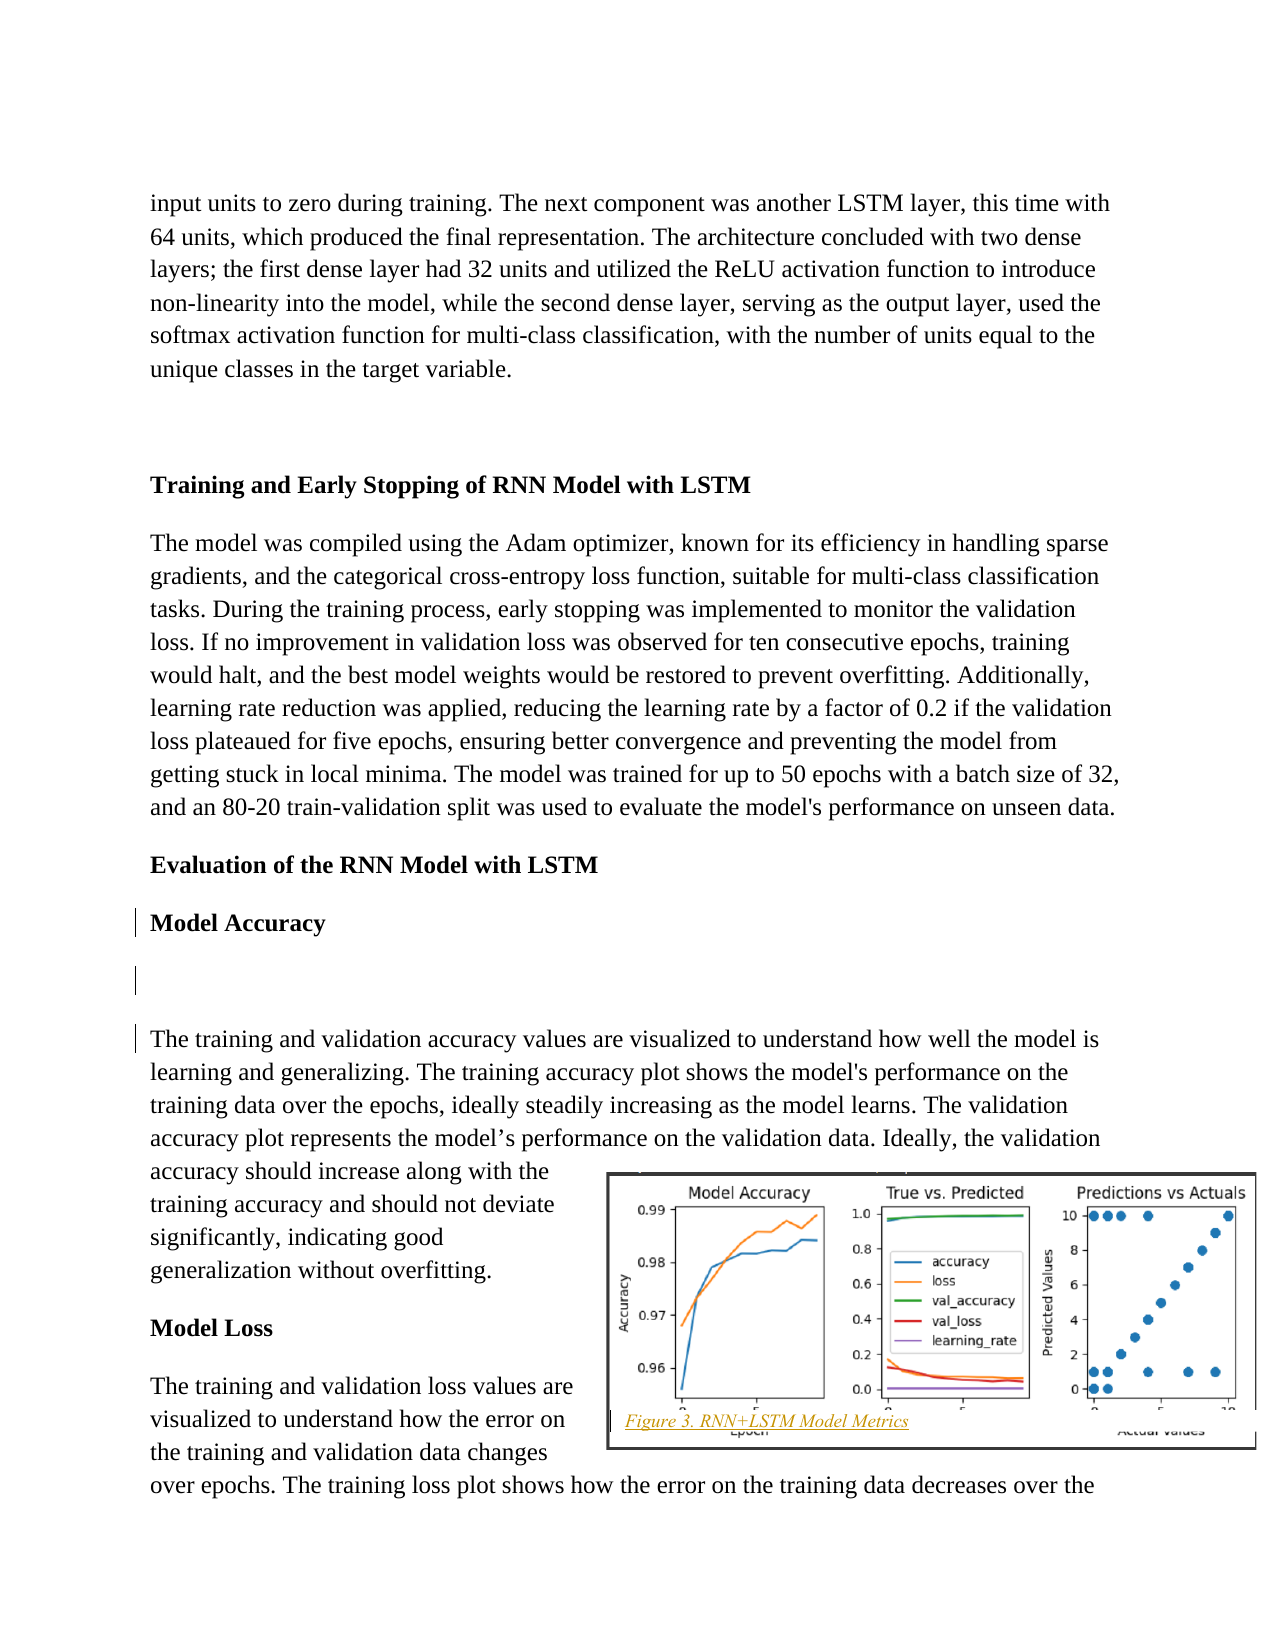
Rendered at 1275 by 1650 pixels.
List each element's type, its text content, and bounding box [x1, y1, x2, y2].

text The training and validation accuracy values are visualized to understand how well the model is learning and generalizing. The training accuracy plot shows the model's performance on the training data over the epochs, ideally steadily increasing as the model learns. The validation accuracy plot represents the model’s performance on the validation data. Ideally, the validation accuracy should increase along with the training accuracy and should not deviate significantly, indicating good generalization without overfitting. [150, 1024, 1125, 1284]
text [150, 188, 1125, 382]
picture [606, 1172, 1257, 1450]
text Model Accuracy [150, 908, 1125, 937]
text Training and Early Stopping of RNN Model with LSTM [150, 470, 1125, 498]
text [150, 1371, 1125, 1499]
text Evaluation of the RNN Model with LSTM [150, 850, 1125, 879]
text Model Loss [150, 1313, 606, 1342]
text The model was compiled using the Adam optimizer, known for its efficiency in handling sparse gradients, and the categorical cross-entropy loss function, suitable for multi-class classification tasks. During the training process, early stopping was implemented to monitor the validation loss. If no improvement in validation loss was observed for ten consecutive epochs, training would halt, and the best model weights would be restored to prevent overfitting. Additionally, learning rate reduction was applied, reducing the learning rate by a factor of 0.2 if the validation loss plateaued for five epochs, ensuring better convergence and preventing the model from getting stuck in local minima. The model was trained for up to 50 epochs with a batch size of 32, and an 80-20 train-validation split was used to evaluate the model's performance on unseen data. [150, 528, 1125, 821]
